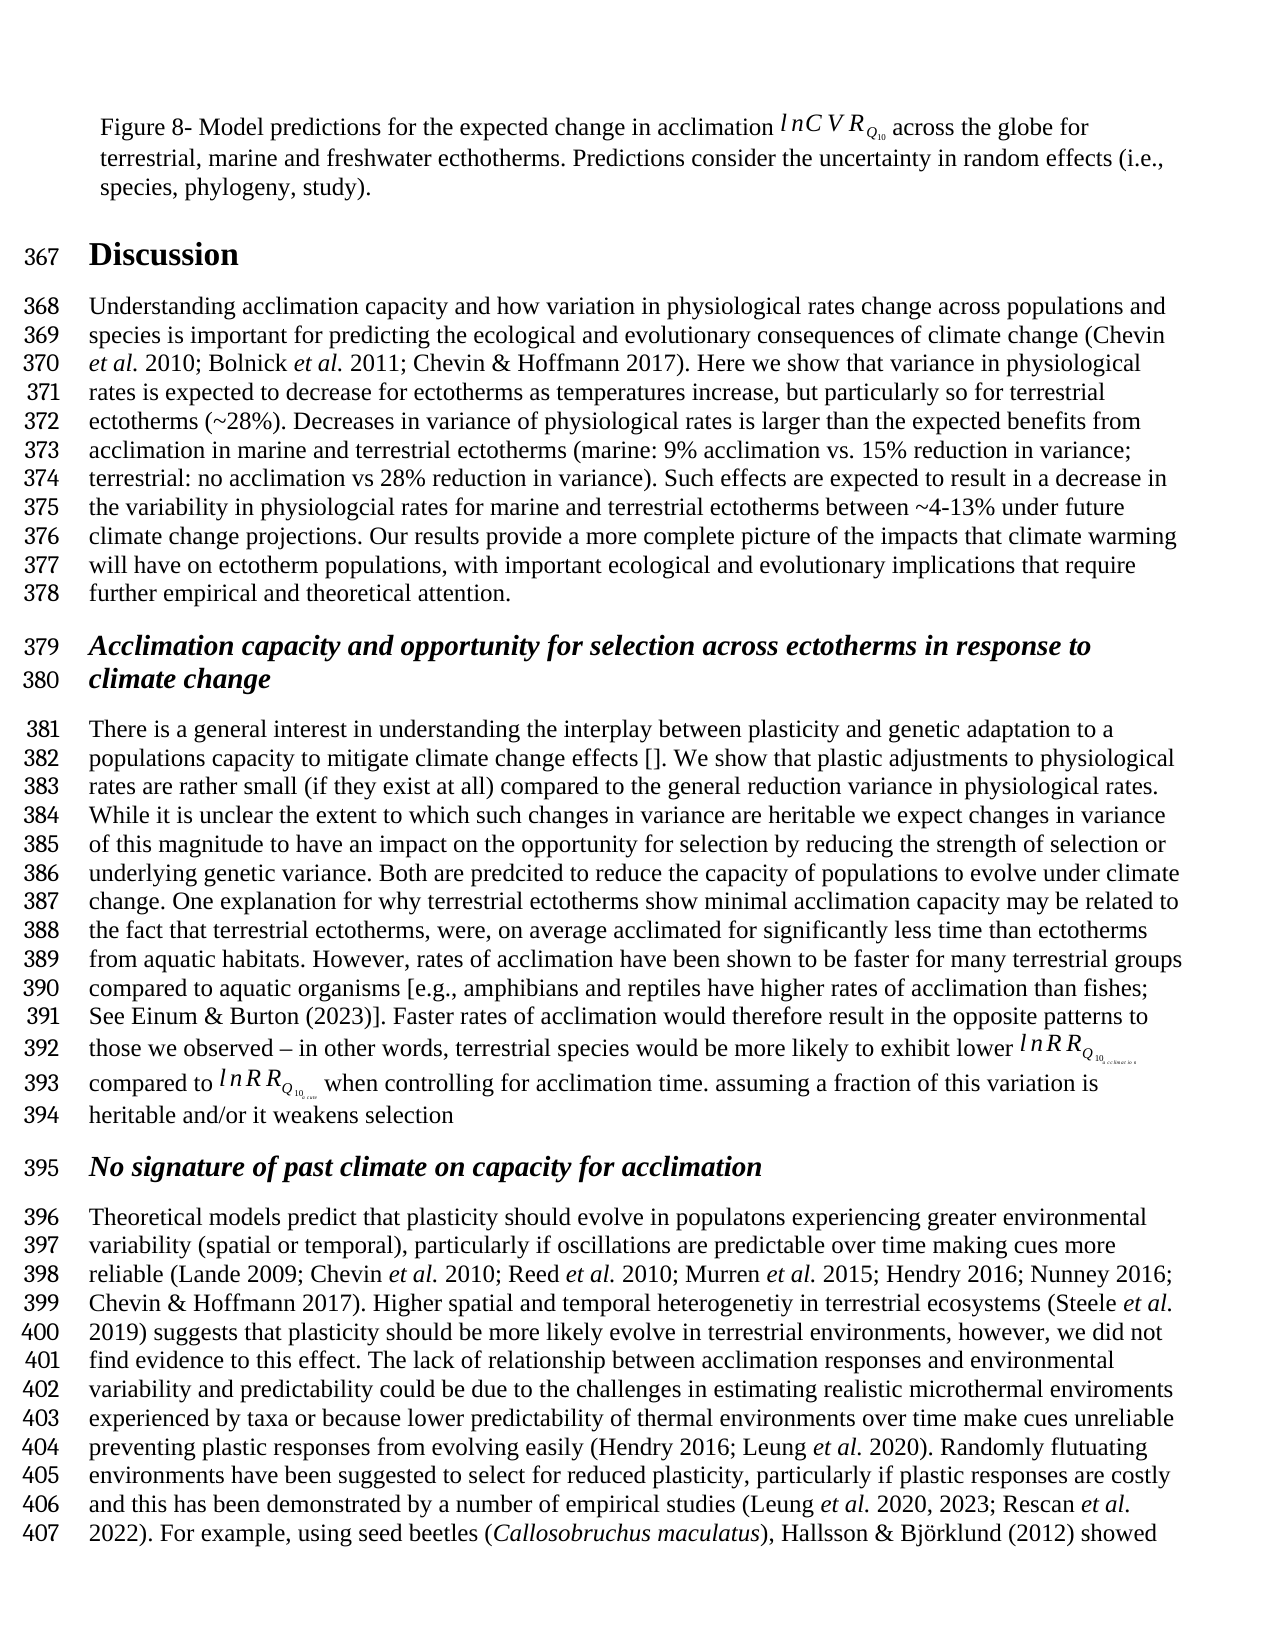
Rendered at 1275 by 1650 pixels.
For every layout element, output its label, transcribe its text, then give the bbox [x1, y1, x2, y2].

subtitle No signature of past climate on capacity for acclimation [89, 1149, 1186, 1183]
text Understanding acclimation capacity and how variation in physiological rates change across populations and species is important for predicting the ecological and evolutionary consequences of climate change (Chevin et al. 2010; Bolnick et al. 2011; Chevin & Hoffmann 2017). Here we show that variance in physiological rates is expected to decrease for ectotherms as temperatures increase, but particularly so for terrestrial ectotherms (~28%). Decreases in variance of physiological rates is larger than the expected benefits from acclimation in marine and terrestrial ectotherms (marine: 9% acclimation vs. 15% reduction in variance; terrestrial: no acclimation vs 28% reduction in variance). Such effects are expected to result in a decrease in the variability in physiologcial rates for marine and terrestrial ectotherms between ~4-13% under future climate change projections. Our results provide a more complete picture of the impacts that climate warming will have on ectotherm populations, with important ecological and evolutionary implications that require further empirical and theoretical attention. [89, 291, 1186, 607]
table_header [89, 89, 1186, 213]
subtitle Acclimation capacity and opportunity for selection across ectotherms in response to climate change [89, 628, 1186, 695]
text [89, 1202, 1186, 1547]
text There is a general interest in understanding the interplay between plasticity and genetic adaptation to a populations capacity to mitigate climate change effects []. We show that plastic adjustments to physiological rates are rather small (if they exist at all) compared to the general reduction variance in physiological rates. While it is unclear the extent to which such changes in variance are heritable we expect changes in variance of this magnitude to have an impact on the opportunity for selection by reducing the strength of selection or underlying genetic variance. Both are predcited to reduce the capacity of populations to evolve under climate change. One explanation for why terrestrial ectotherms show minimal acclimation capacity may be related to the fact that terrestrial ectotherms, were, on average acclimated for significantly less time than ectotherms from aquatic habitats. However, rates of acclimation have been shown to be faster for many terrestrial groups compared to aquatic organisms [e.g., amphibians and reptiles have higher rates of acclimation than fishes; See Einum & Burton (2023)]. Faster rates of acclimation would therefore result in the opposite patterns to those we observed – in other words, terrestrial species would be more likely to exhibit lower compared to when controlling for acclimation time. assuming a fraction of this variation is heritable and/or it weakens selection [89, 714, 1186, 1129]
subtitle Discussion [89, 234, 1186, 272]
